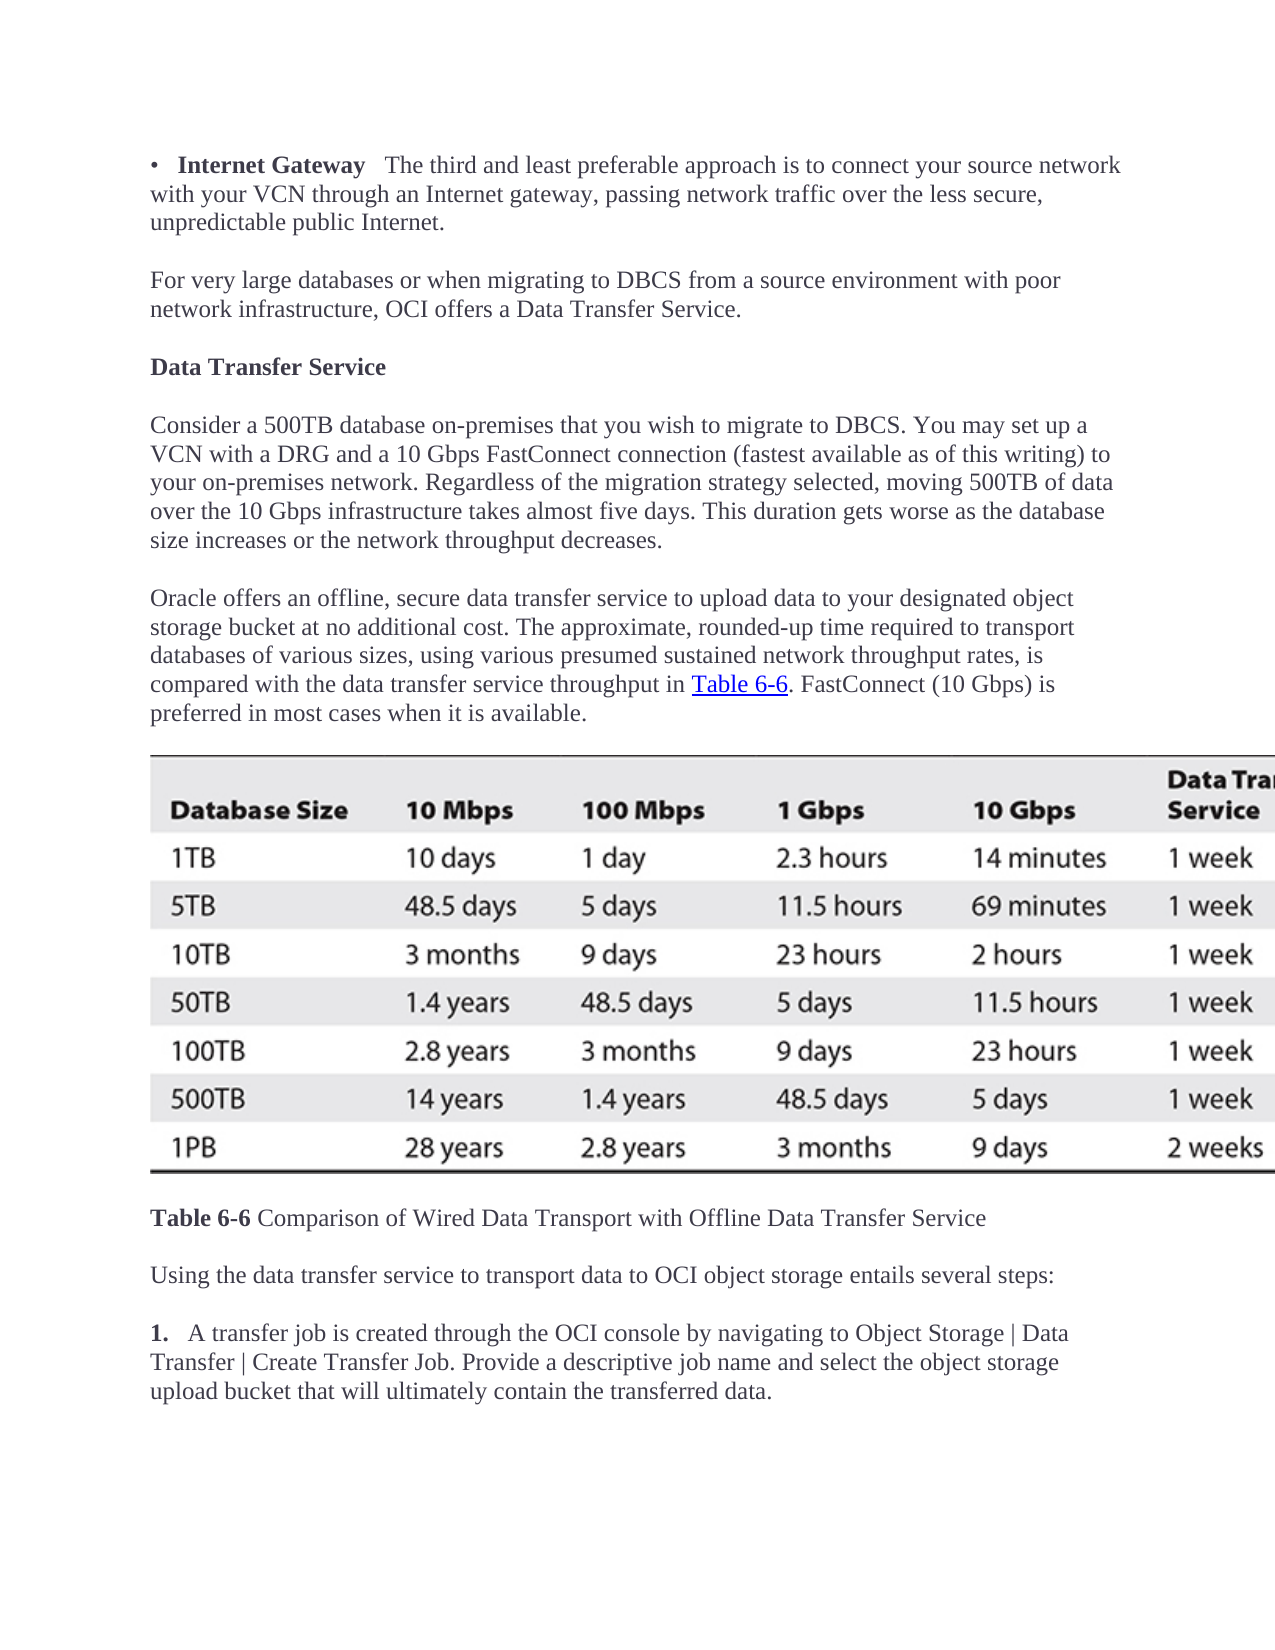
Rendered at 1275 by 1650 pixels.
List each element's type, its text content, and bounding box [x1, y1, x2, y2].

picture [150, 755, 1275, 1174]
text • Internet Gateway The third and least preferable approach is to connect your source network with your VCN through an Internet gateway, passing network traffic over the less secure, unpredictable public Internet. [150, 150, 1125, 236]
text For very large databases or when migrating to DBCS from a source environment with poor network infrastructure, OCI offers a Data Transfer Service. [150, 265, 1125, 323]
text Oracle offers an offline, secure data transfer service to upload data to your designated object storage bucket at no additional cost. The approximate, rounded-up time required to transport databases of various sizes, using various presumed sustained network throughput rates, is compared with the data transfer service throughput in Table 6-6. FastConnect (10 Gbps) is preferred in most cases when it is available. [150, 583, 1125, 727]
text Table 6-6 Comparison of Wired Data Transport with Offline Data Transfer Service [150, 1203, 1125, 1231]
text Using the data transfer service to transport data to OCI object storage entails several steps: [150, 1261, 1125, 1289]
text Data Transfer Service [150, 352, 1125, 381]
text 1. A transfer job is created through the OCI console by navigating to Object Storage | Data Transfer | Create Transfer Job. Provide a descriptive job name and select the object storage upload bucket that will ultimately contain the transferred data. [150, 1318, 1125, 1405]
text Consider a 500TB database on-premises that you wish to migrate to DBCS. You may set up a VCN with a DRG and a 10 Gbps FastConnect connection (fastest available as of this writing) to your on-premises network. Regardless of the migration strategy selected, moving 500TB of data over the 10 Gbps infrastructure takes almost five days. This duration gets worse as the database size increases or the network throughput decreases. [150, 410, 1125, 554]
